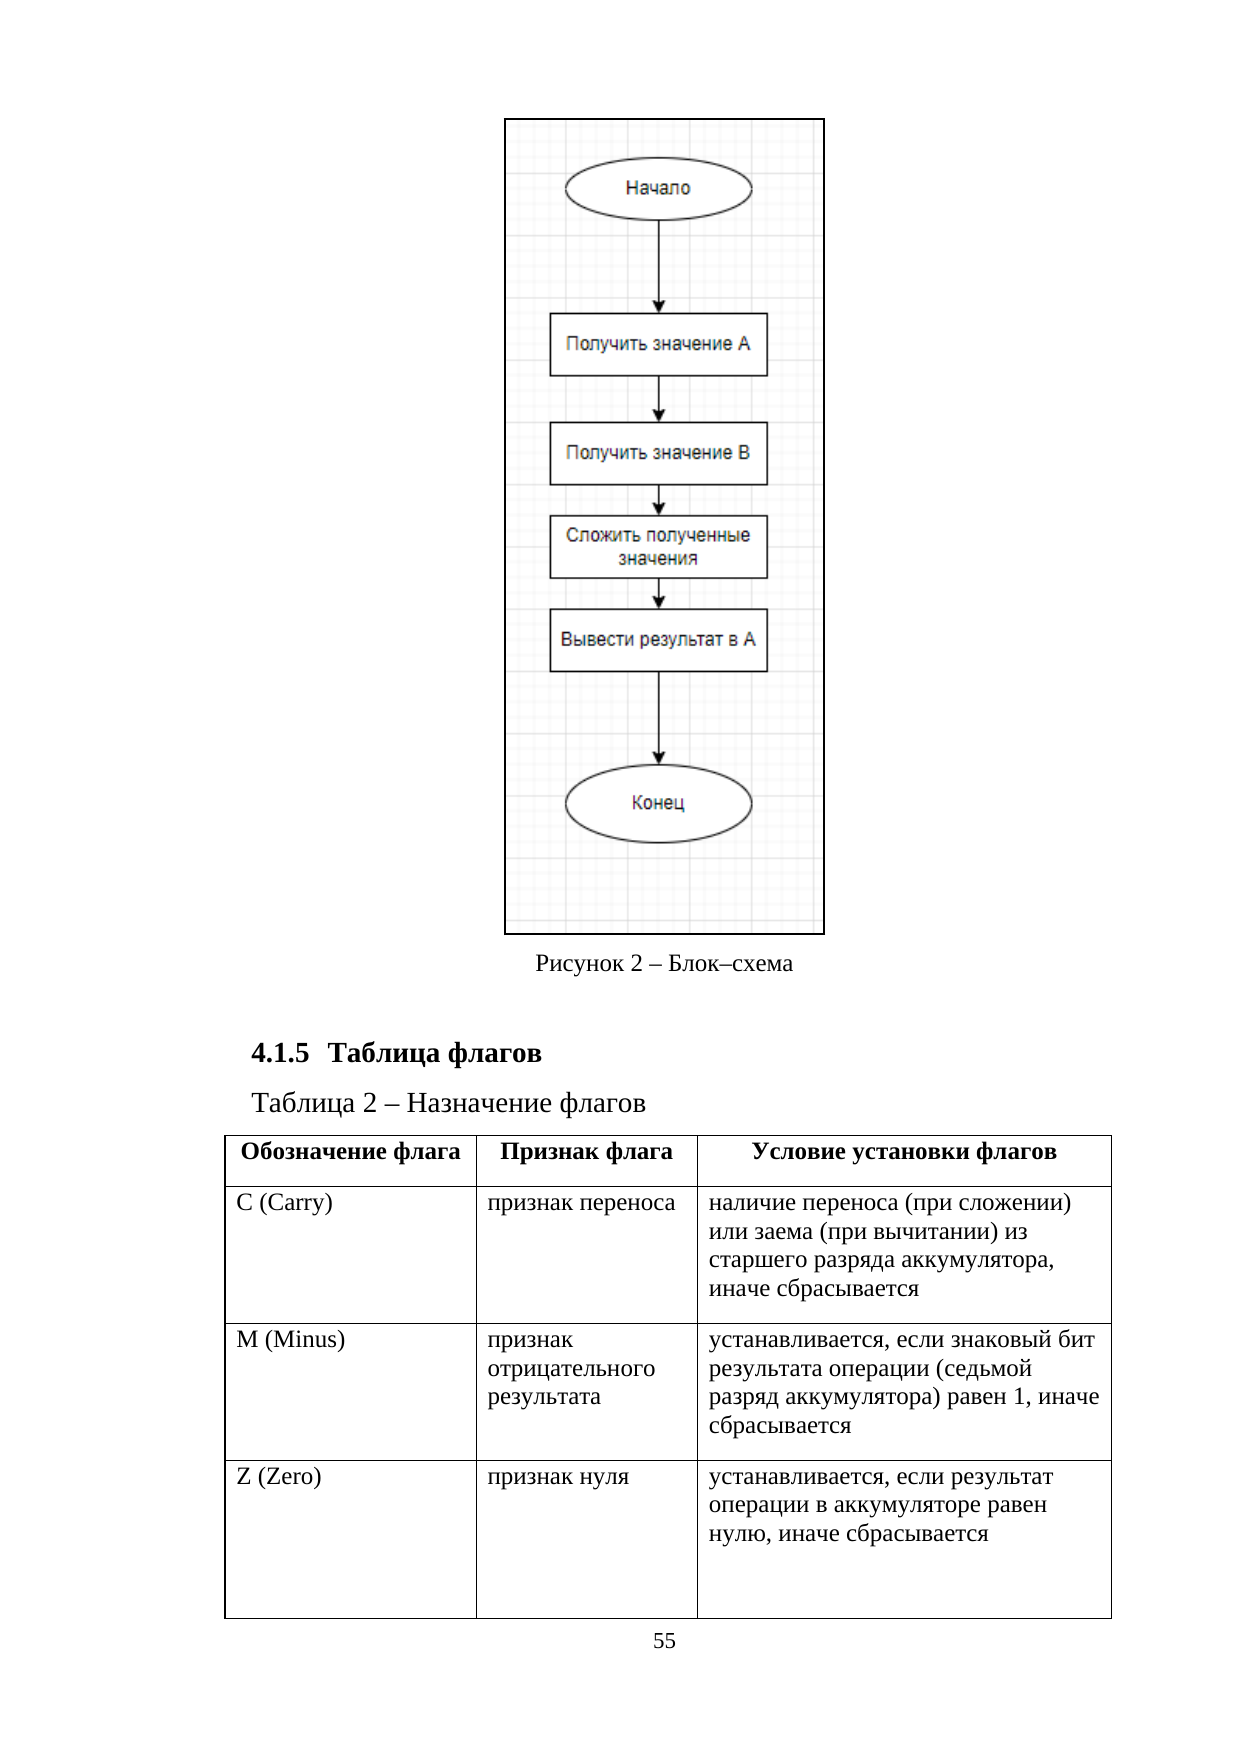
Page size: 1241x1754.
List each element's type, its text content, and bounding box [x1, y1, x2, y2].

table_cell признак переноса [477, 1187, 697, 1323]
table_header Условие установки флагов [698, 1136, 1111, 1186]
table_cell наличие переноса (при сложении) или заема (при вычитании) из старшего разряда аккумулятора, иначе сбрасывается [698, 1187, 1111, 1323]
text Рисунок 2 – Блок–схема [177, 948, 1152, 977]
table_cell признак нуля [477, 1461, 697, 1618]
text Таблица 2 – Назначение флагов [177, 1085, 1152, 1118]
table_cell M (Minus) [226, 1324, 476, 1460]
table_header Обозначение флага [226, 1136, 476, 1186]
picture [506, 120, 823, 933]
table_cell устанавливается, если знаковый бит результата операции (седьмой разряд аккумулятора) равен 1, иначе сбрасывается [698, 1324, 1111, 1460]
table_cell признак отрицательного результата [477, 1324, 697, 1460]
table_cell C (Carry) [226, 1187, 476, 1323]
text 4.1.5 Таблица флагов [177, 1035, 1152, 1068]
table_cell Z (Zero) [226, 1461, 476, 1618]
table_cell устанавливается, если результат операции в аккумуляторе равен нулю, иначе сбрасывается [698, 1461, 1111, 1618]
table_header Признак флага [477, 1136, 697, 1186]
